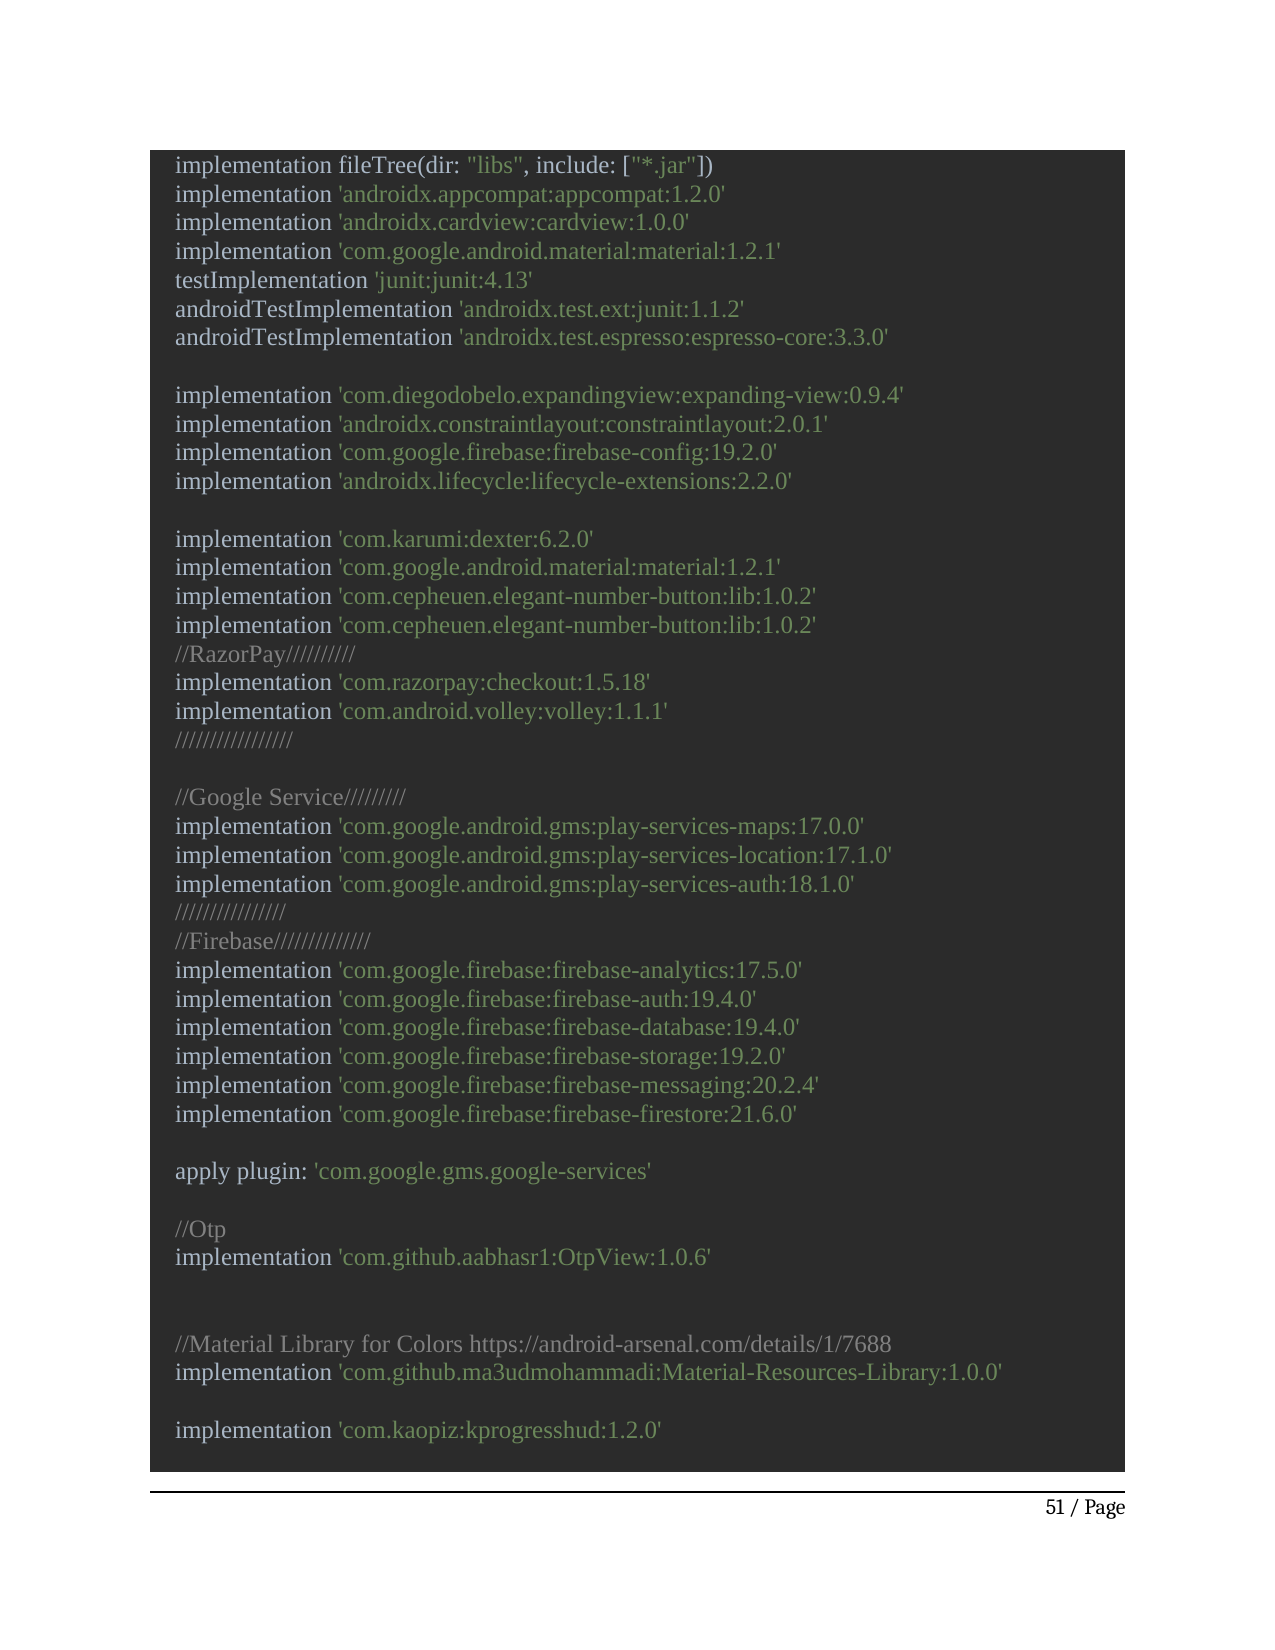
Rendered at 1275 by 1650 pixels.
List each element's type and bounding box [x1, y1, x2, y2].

text [150, 150, 1125, 1472]
